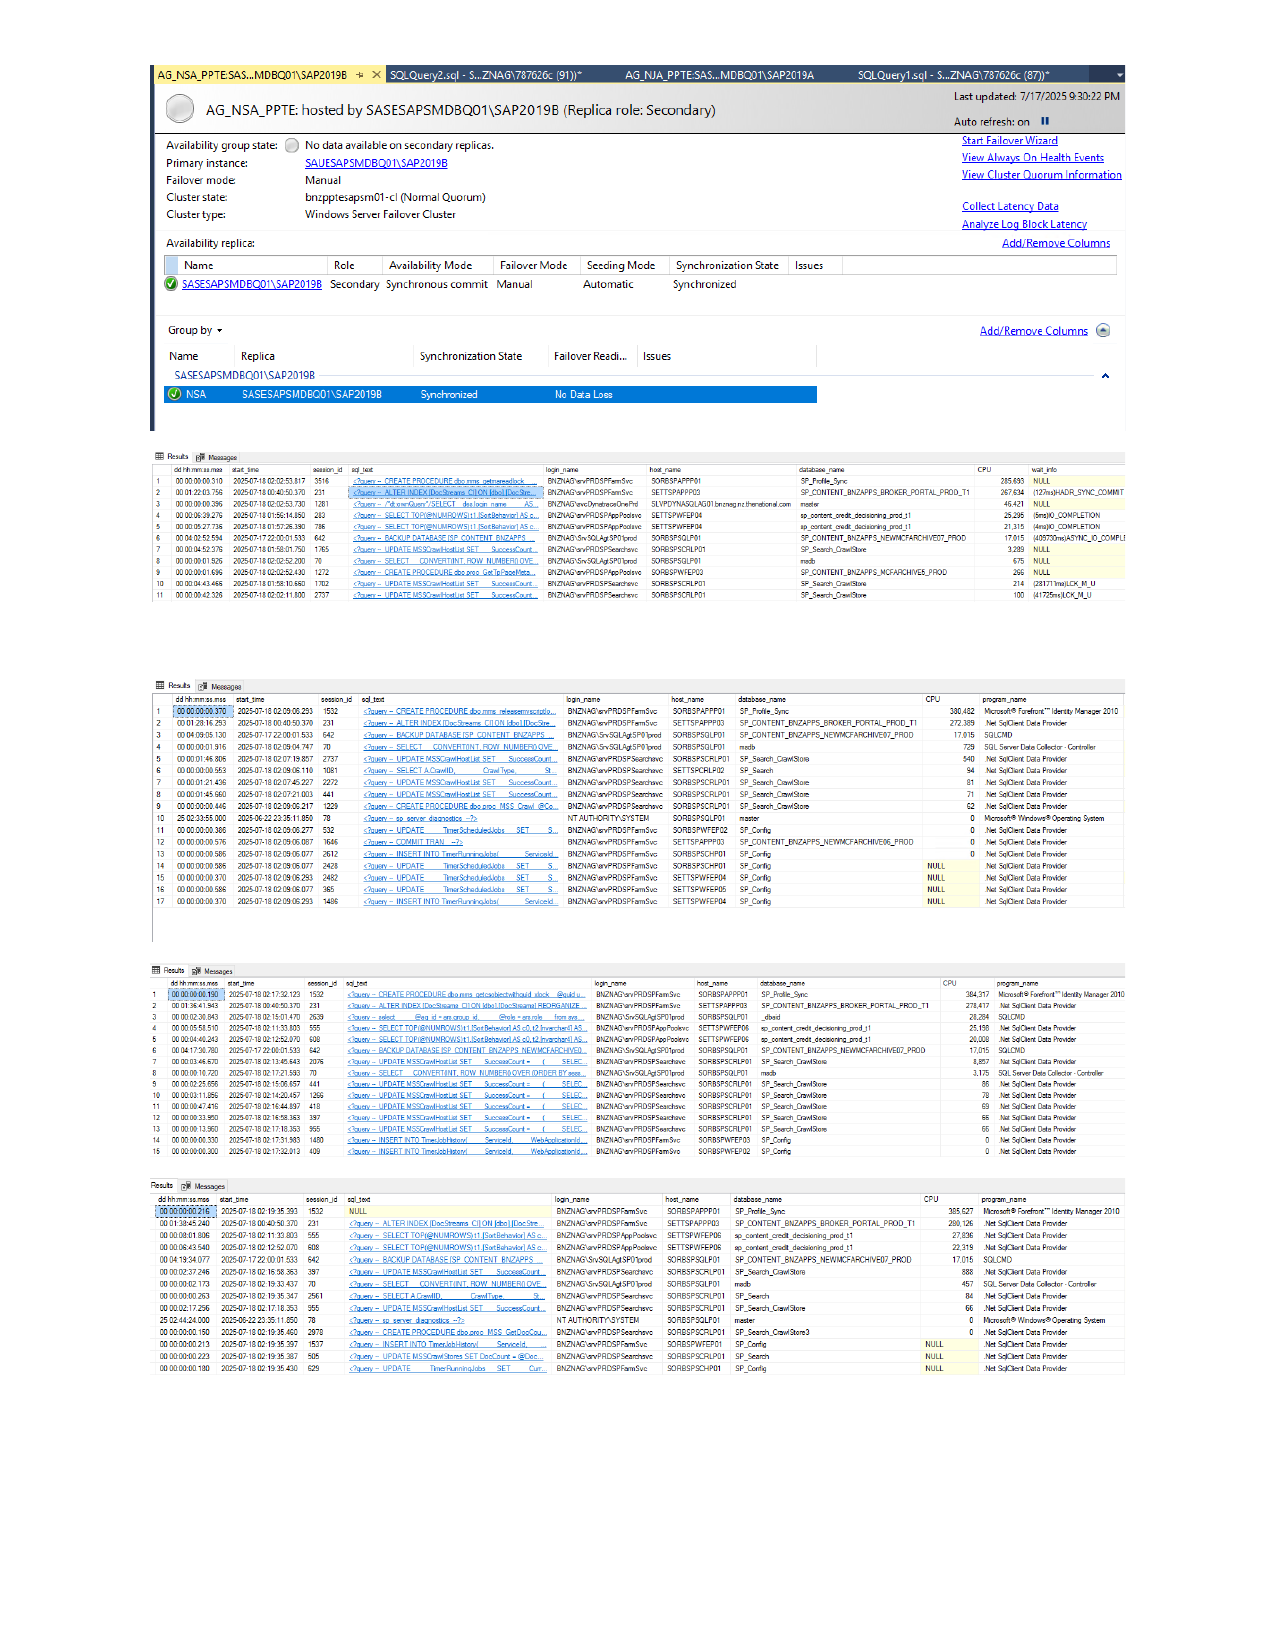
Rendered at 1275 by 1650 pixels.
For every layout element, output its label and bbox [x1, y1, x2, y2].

picture [150, 65, 1125, 431]
picture [150, 452, 1125, 602]
picture [150, 963, 1125, 1157]
picture [150, 679, 1125, 942]
picture [150, 1178, 1125, 1397]
